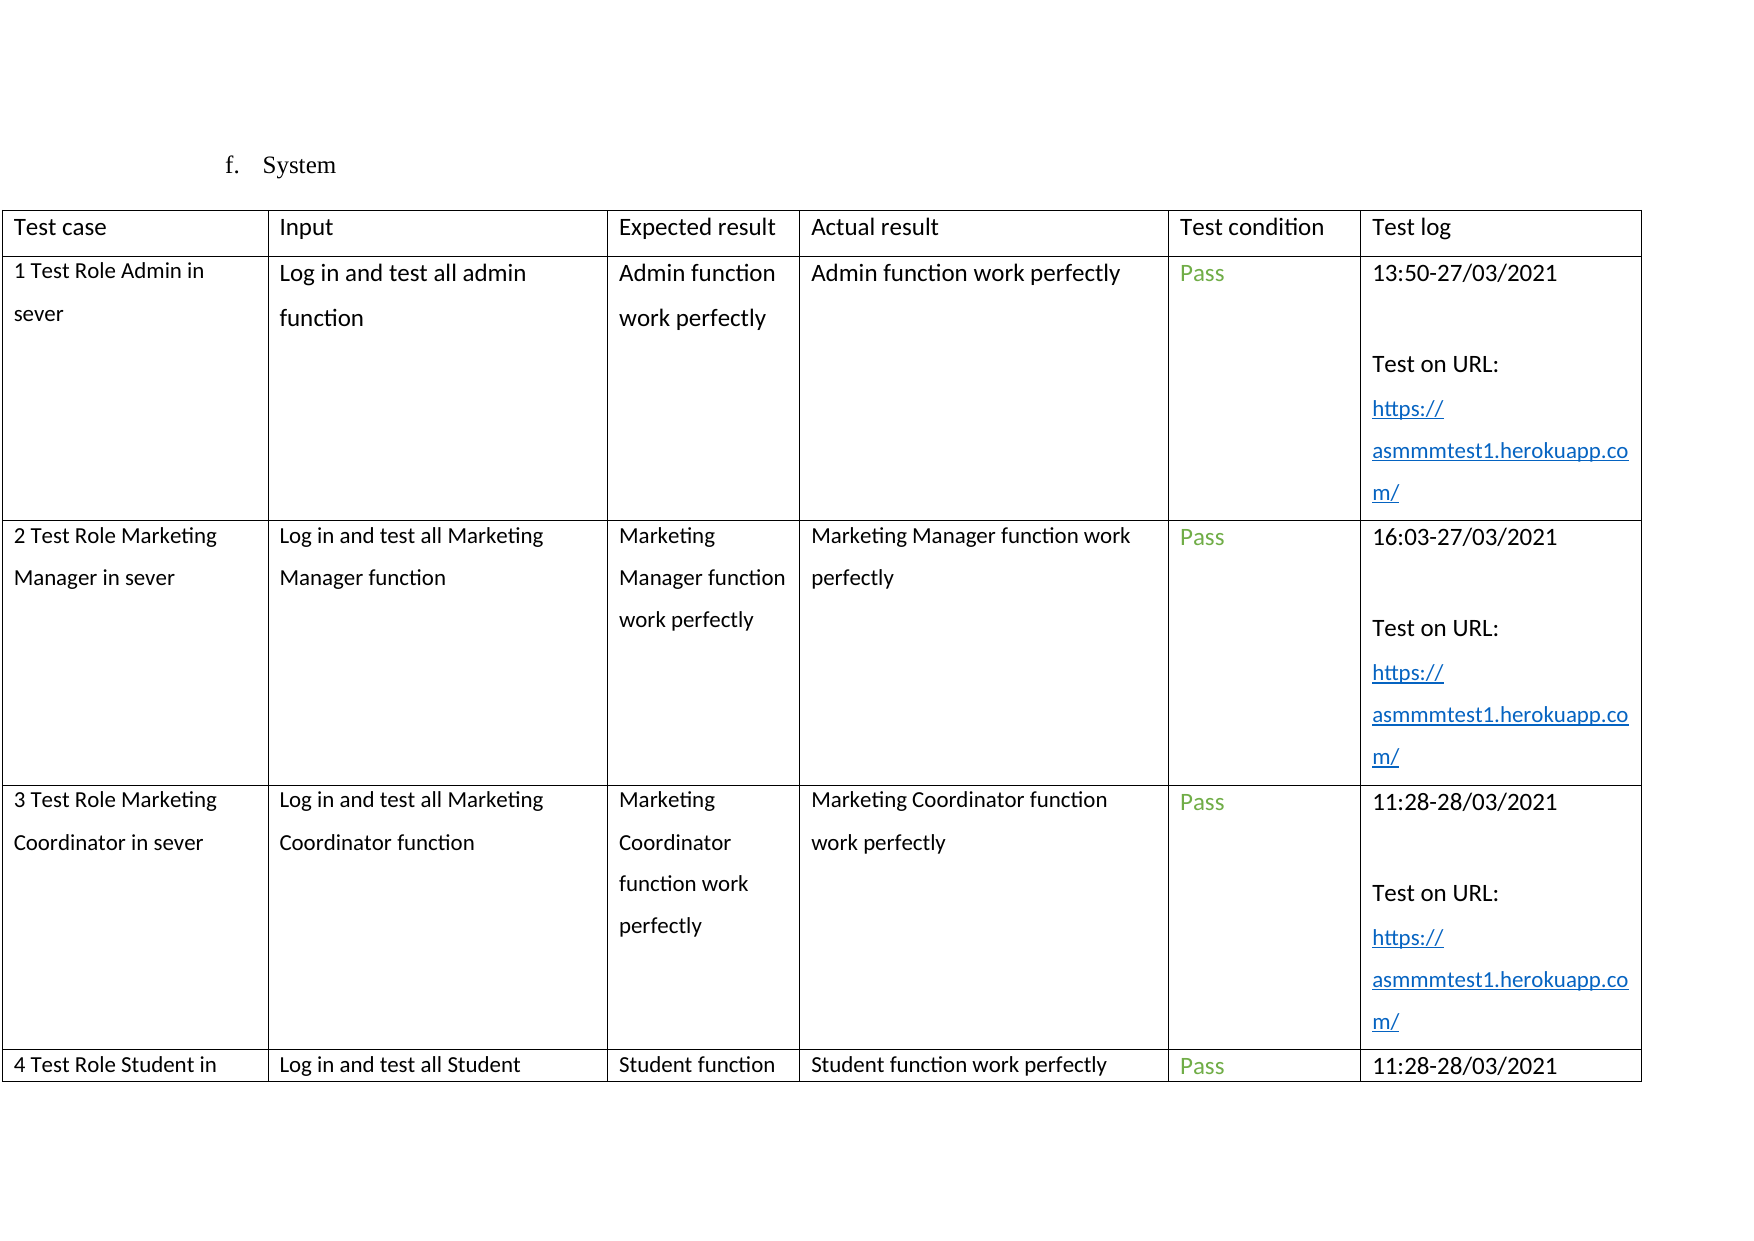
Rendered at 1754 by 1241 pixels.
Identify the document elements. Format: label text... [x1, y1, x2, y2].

table_header Actual result [800, 211, 1168, 256]
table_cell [269, 1050, 607, 1081]
table_cell Log in and test all admin function [269, 257, 607, 520]
table_cell Log in and test all Marketing Manager function [269, 521, 607, 784]
table_cell Pass [1169, 257, 1360, 520]
table_cell Admin function work perfectly [608, 257, 799, 520]
table_cell Marketing Coordinator function work perfectly [608, 786, 799, 1049]
table_cell Pass [1169, 786, 1360, 1049]
table_cell Marketing Manager function work perfectly [608, 521, 799, 784]
table_cell 13:50-27/03/2021 Test on URL: https://asmmmtest1.herokuapp.com/ [1361, 257, 1641, 520]
table_header Input [269, 211, 607, 256]
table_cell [3, 1050, 268, 1081]
table_cell 3 Test Role Marketing Coordinator in sever [3, 786, 268, 1049]
table_header Test condition [1169, 211, 1360, 256]
table_cell 1 Test Role Admin in sever [3, 257, 268, 520]
table_header Expected result [608, 211, 799, 256]
table_cell Log in and test all Marketing Coordinator function [269, 786, 607, 1049]
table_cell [800, 1050, 1168, 1081]
table_cell 16:03-27/03/2021 Test on URL: https://asmmmtest1.herokuapp.com/ [1361, 521, 1641, 784]
table_cell 11:28-28/03/2021 Test on URL: https://asmmmtest1.herokuapp.com/ [1361, 786, 1641, 1049]
table_cell Marketing Manager function work perfectly [800, 521, 1168, 784]
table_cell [1361, 1050, 1641, 1081]
table_header Test case [3, 211, 268, 256]
table_cell Admin function work perfectly [800, 257, 1168, 520]
table_cell Pass [1169, 521, 1360, 784]
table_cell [608, 1050, 799, 1081]
table_cell Pass [1169, 1050, 1360, 1081]
table_cell 2 Test Role Marketing Manager in sever [3, 521, 268, 784]
list System [225, 150, 1604, 179]
table_cell Marketing Coordinator function work perfectly [800, 786, 1168, 1049]
table_header Test log [1361, 211, 1641, 256]
